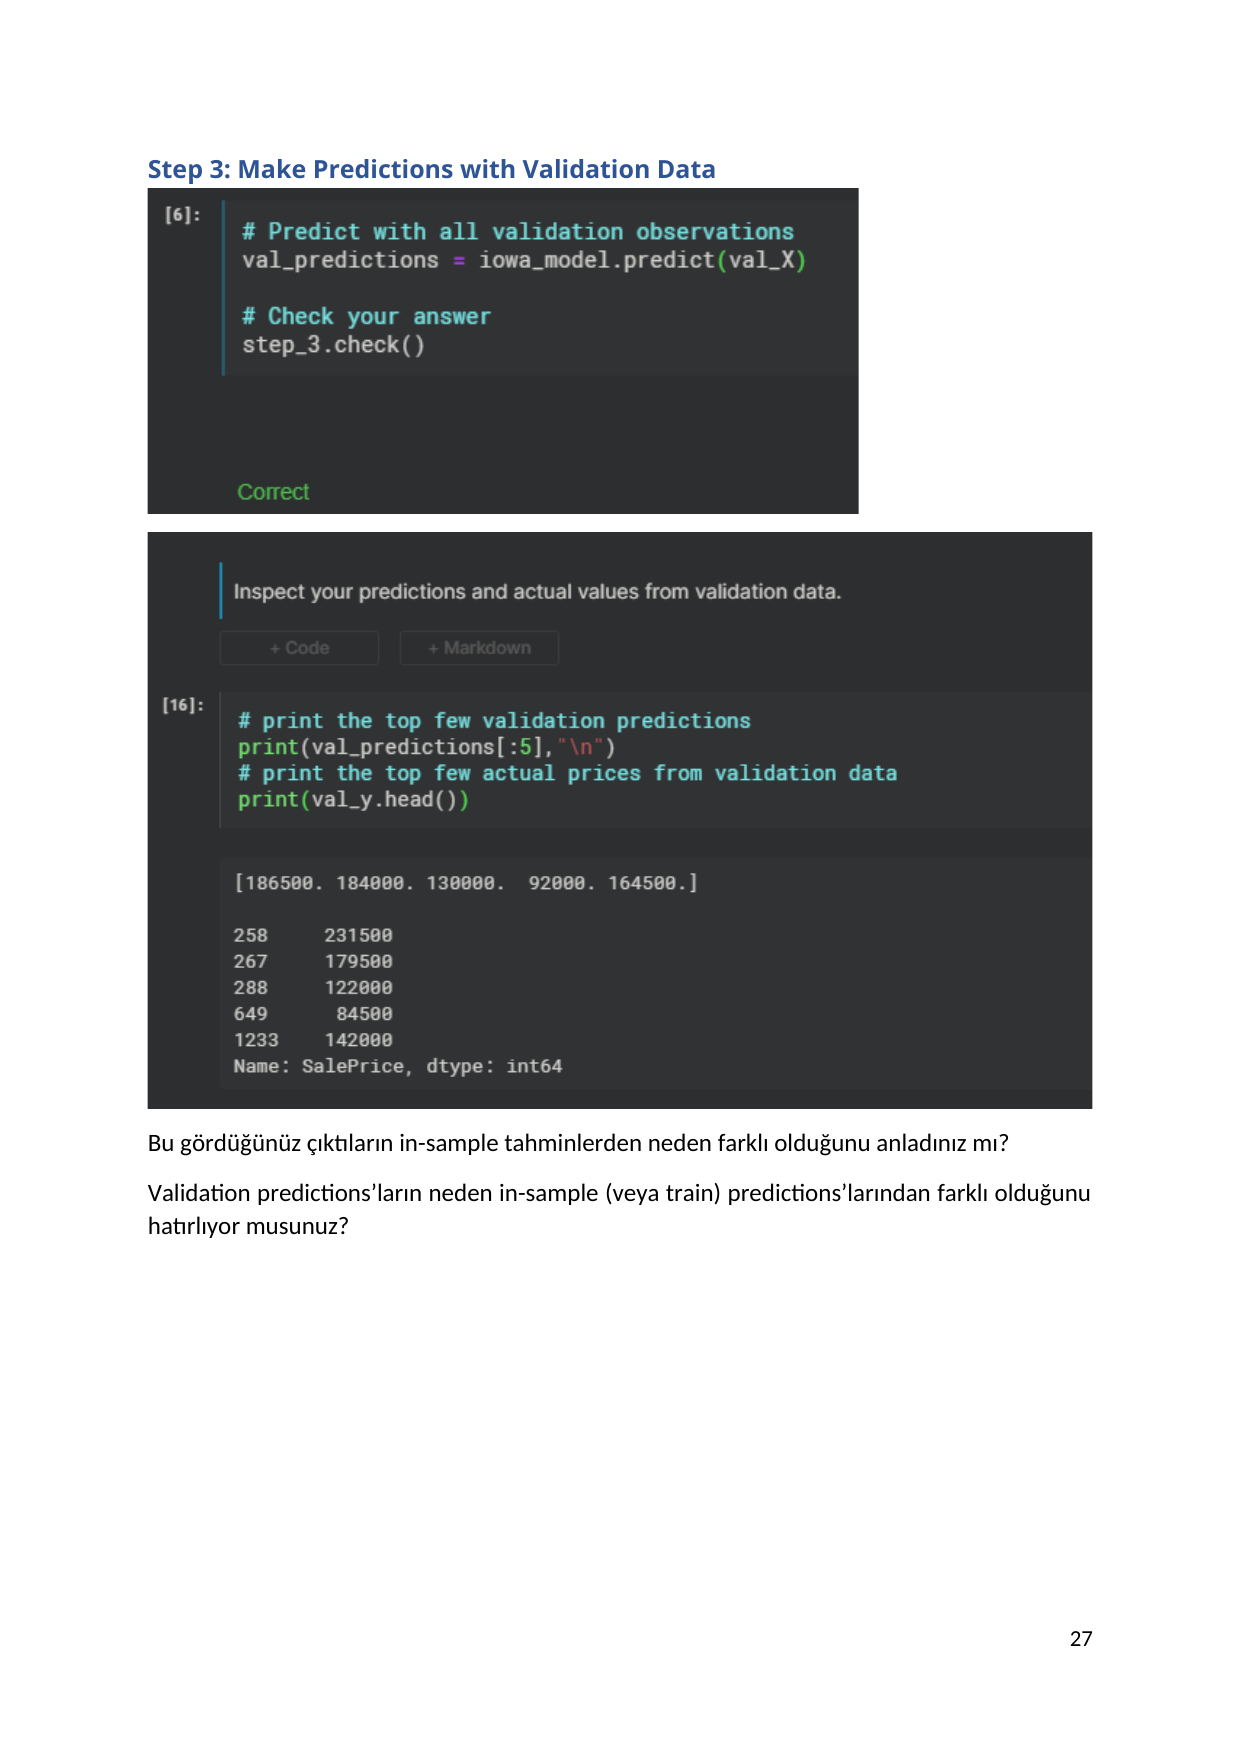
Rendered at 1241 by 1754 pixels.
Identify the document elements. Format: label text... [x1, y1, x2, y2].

text Validation predictions’ların neden in-sample (veya train) predictions’larından farklı olduğunu hatırlıyor musunuz? [148, 1177, 1093, 1240]
picture [147, 188, 859, 514]
text Step 3: Make Predictions with Validation Data [148, 152, 1093, 186]
text Bu gördüğünüz çıktıların in-sample tahminlerden neden farklı olduğunu anladınız mı? [148, 1127, 1093, 1158]
picture [147, 532, 1093, 1109]
